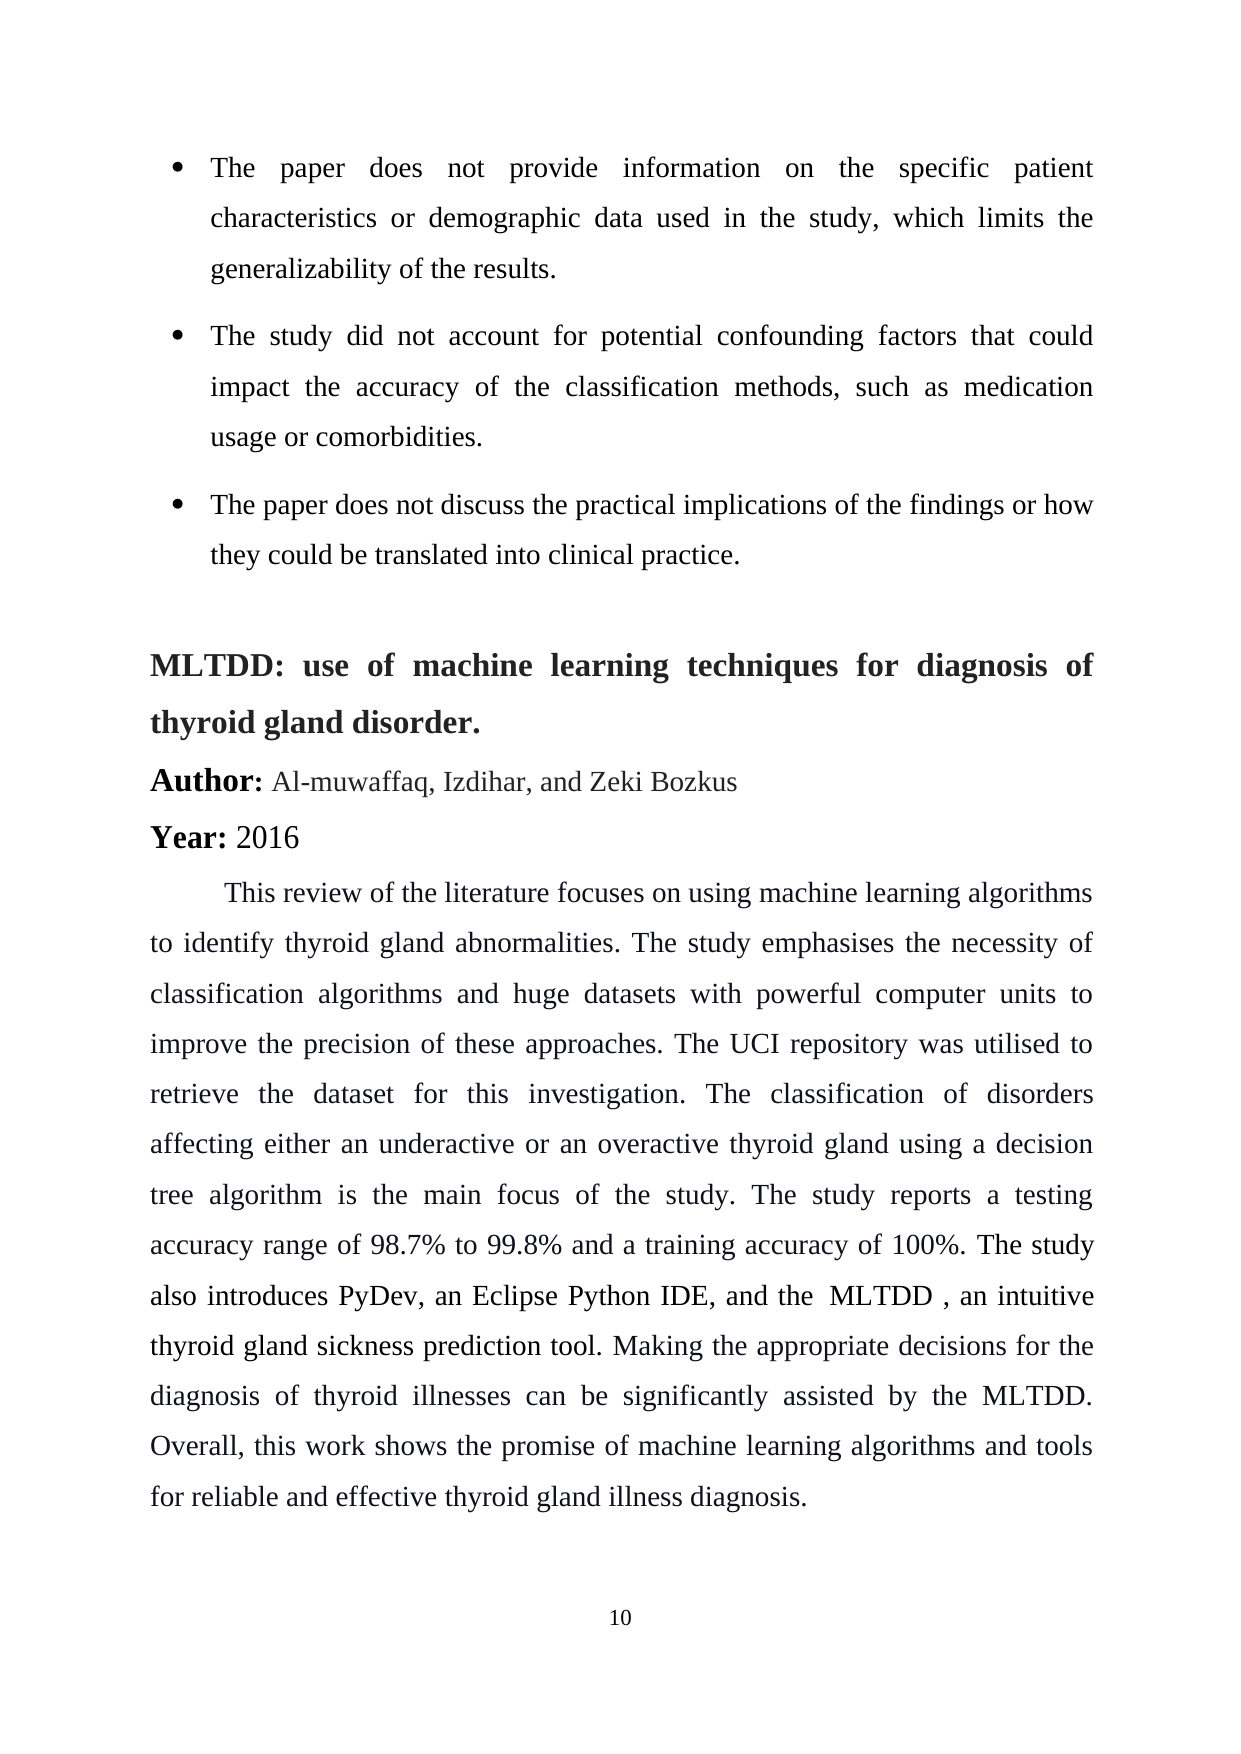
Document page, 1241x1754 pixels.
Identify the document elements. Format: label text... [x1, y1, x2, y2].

text This review of the literature focuses on using machine learning algorithms to identify thyroid gland abnormalities. The study emphasises the necessity of classification algorithms and huge datasets with powerful computer units to improve the precision of these approaches. The UCI repository was utilised to retrieve the dataset for this investigation. The classification of disorders affecting either an underactive or an overactive thyroid gland using a decision tree algorithm is the main focus of the study. The study reports a testing accuracy range of 98.7% to 99.8% and a training accuracy of 100%. The study also introduces PyDev, an Eclipse Python IDE, and the MLTDD , an intuitive thyroid gland sickness prediction tool. Making the appropriate decisions for the diagnosis of thyroid illnesses can be significantly assisted by the MLTDD. Overall, this work shows the promise of machine learning algorithms and tools for reliable and effective thyroid gland illness diagnosis. [150, 875, 1094, 1512]
text MLTDD: use of machine learning techniques for diagnosis of thyroid gland disorder. [150, 683, 1094, 741]
list Year: 2016 [150, 818, 1094, 856]
list The paper does not discuss the practical implications of the findings or how they could be translated into clinical practice. [173, 487, 1094, 571]
text Author: Al-muwaffaq, Izdihar, and Zeki Bozkus [150, 760, 1094, 798]
list The paper does not provide information on the specific patient characteristics or demographic data used in the study, which limits the generalizability of the results. [173, 150, 1094, 284]
list The study did not account for potential confounding factors that could impact the accuracy of the classification methods, such as medication usage or comorbidities. [173, 318, 1094, 453]
